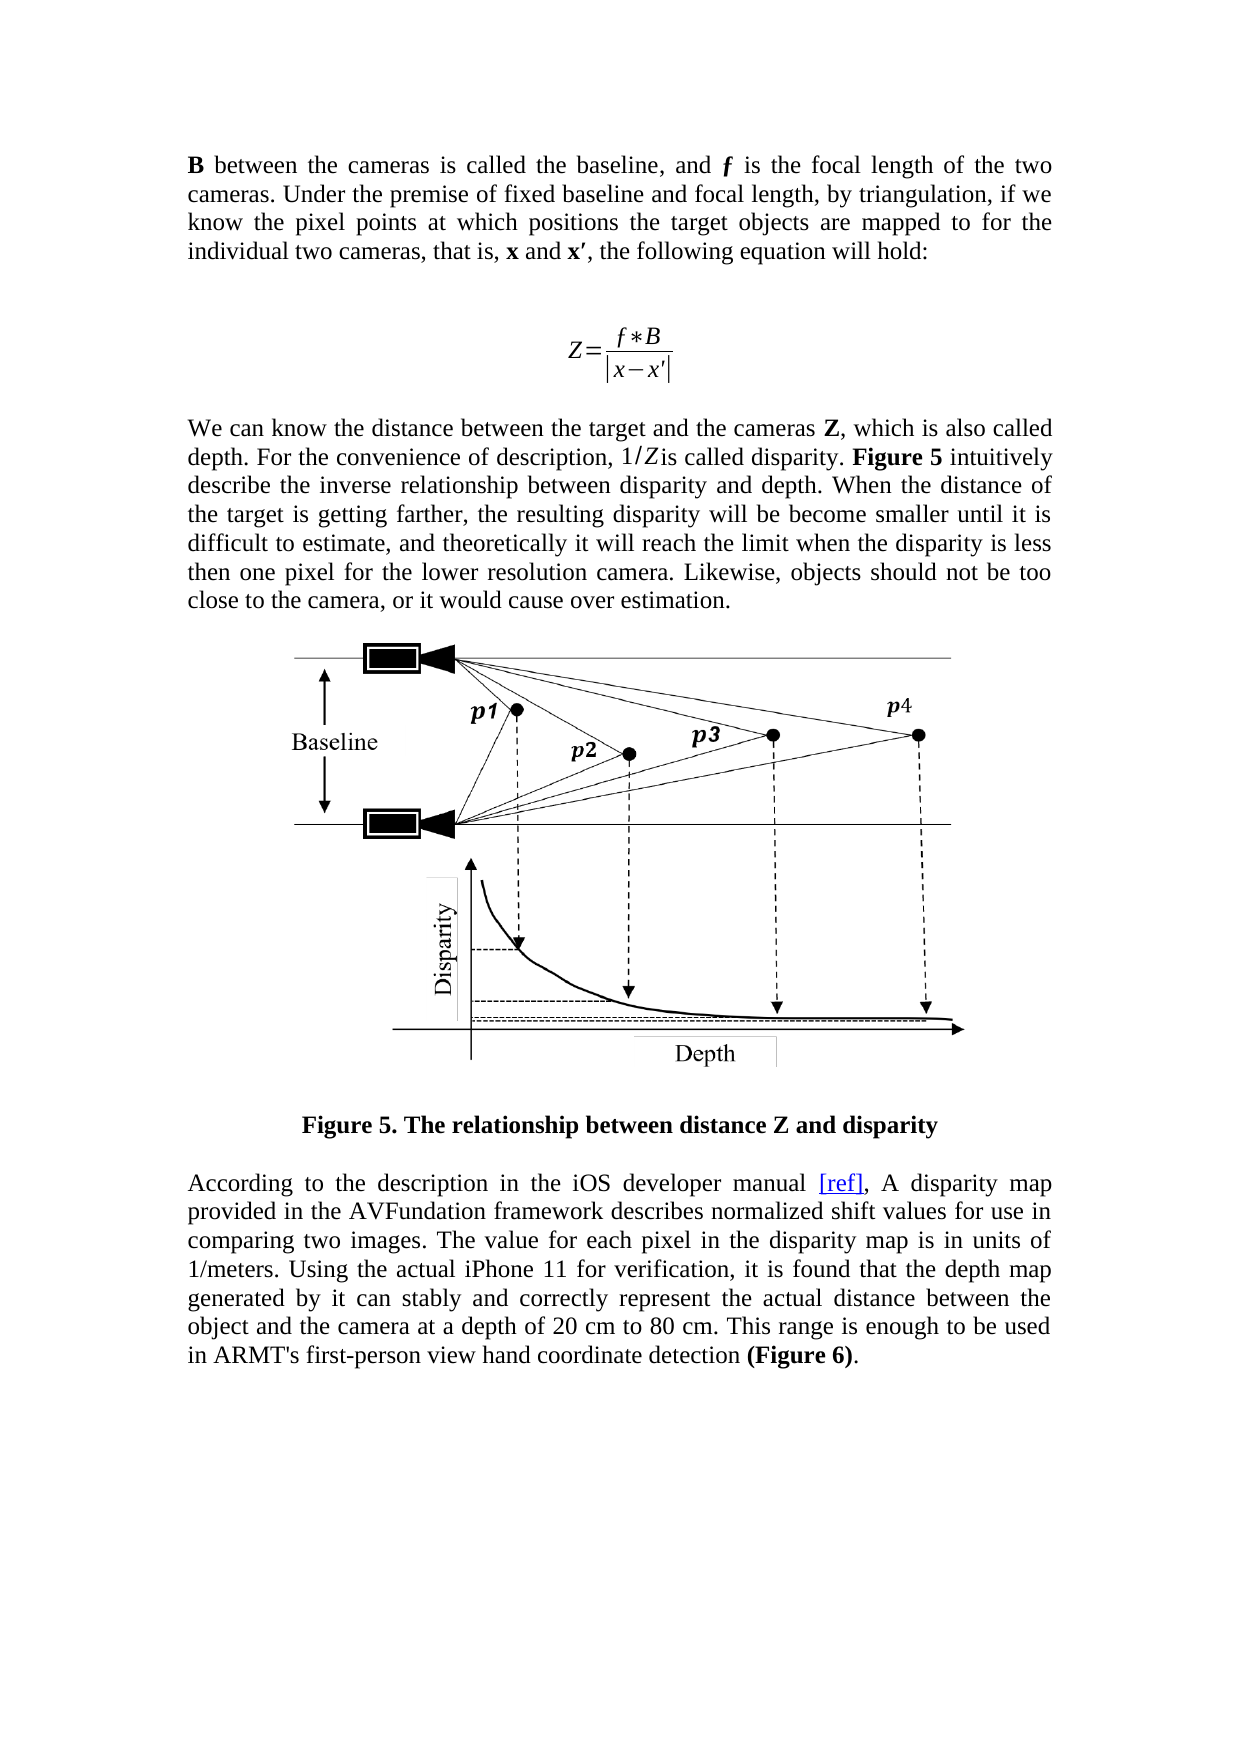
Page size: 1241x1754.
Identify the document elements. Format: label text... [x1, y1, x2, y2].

text We can know the distance between the target and the cameras Z, which is also called depth. For the convenience of description, is called disparity. Figure 5 intuitively describe the inverse relationship between disparity and depth. When the distance of the target is getting farther, the resulting disparity will be become smaller until it is difficult to estimate, and theoretically it will reach the limit when the disparity is less then one pixel for the lower resolution camera. Likewise, objects should not be too close to the camera, or it would cause over estimation. [187, 413, 1053, 614]
text Figure 5. The relationship between distance Z and disparity [187, 1110, 1053, 1139]
text According to the description in the iOS developer manual [ref], A disparity map provided in the AVFundation framework describes normalized shift values for use in comparing two images. The value for each pixel in the disparity map is in units of 1/meters. Using the actual iPhone 11 for verification, it is found that the depth map generated by it can stably and correctly represent the actual distance between the object and the camera at a depth of 20 cm to 80 cm. This range is enough to be used in ARMT's first-person view hand coordinate detection (Figure 6). [187, 1168, 1053, 1369]
picture [263, 643, 977, 1082]
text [187, 150, 1053, 265]
